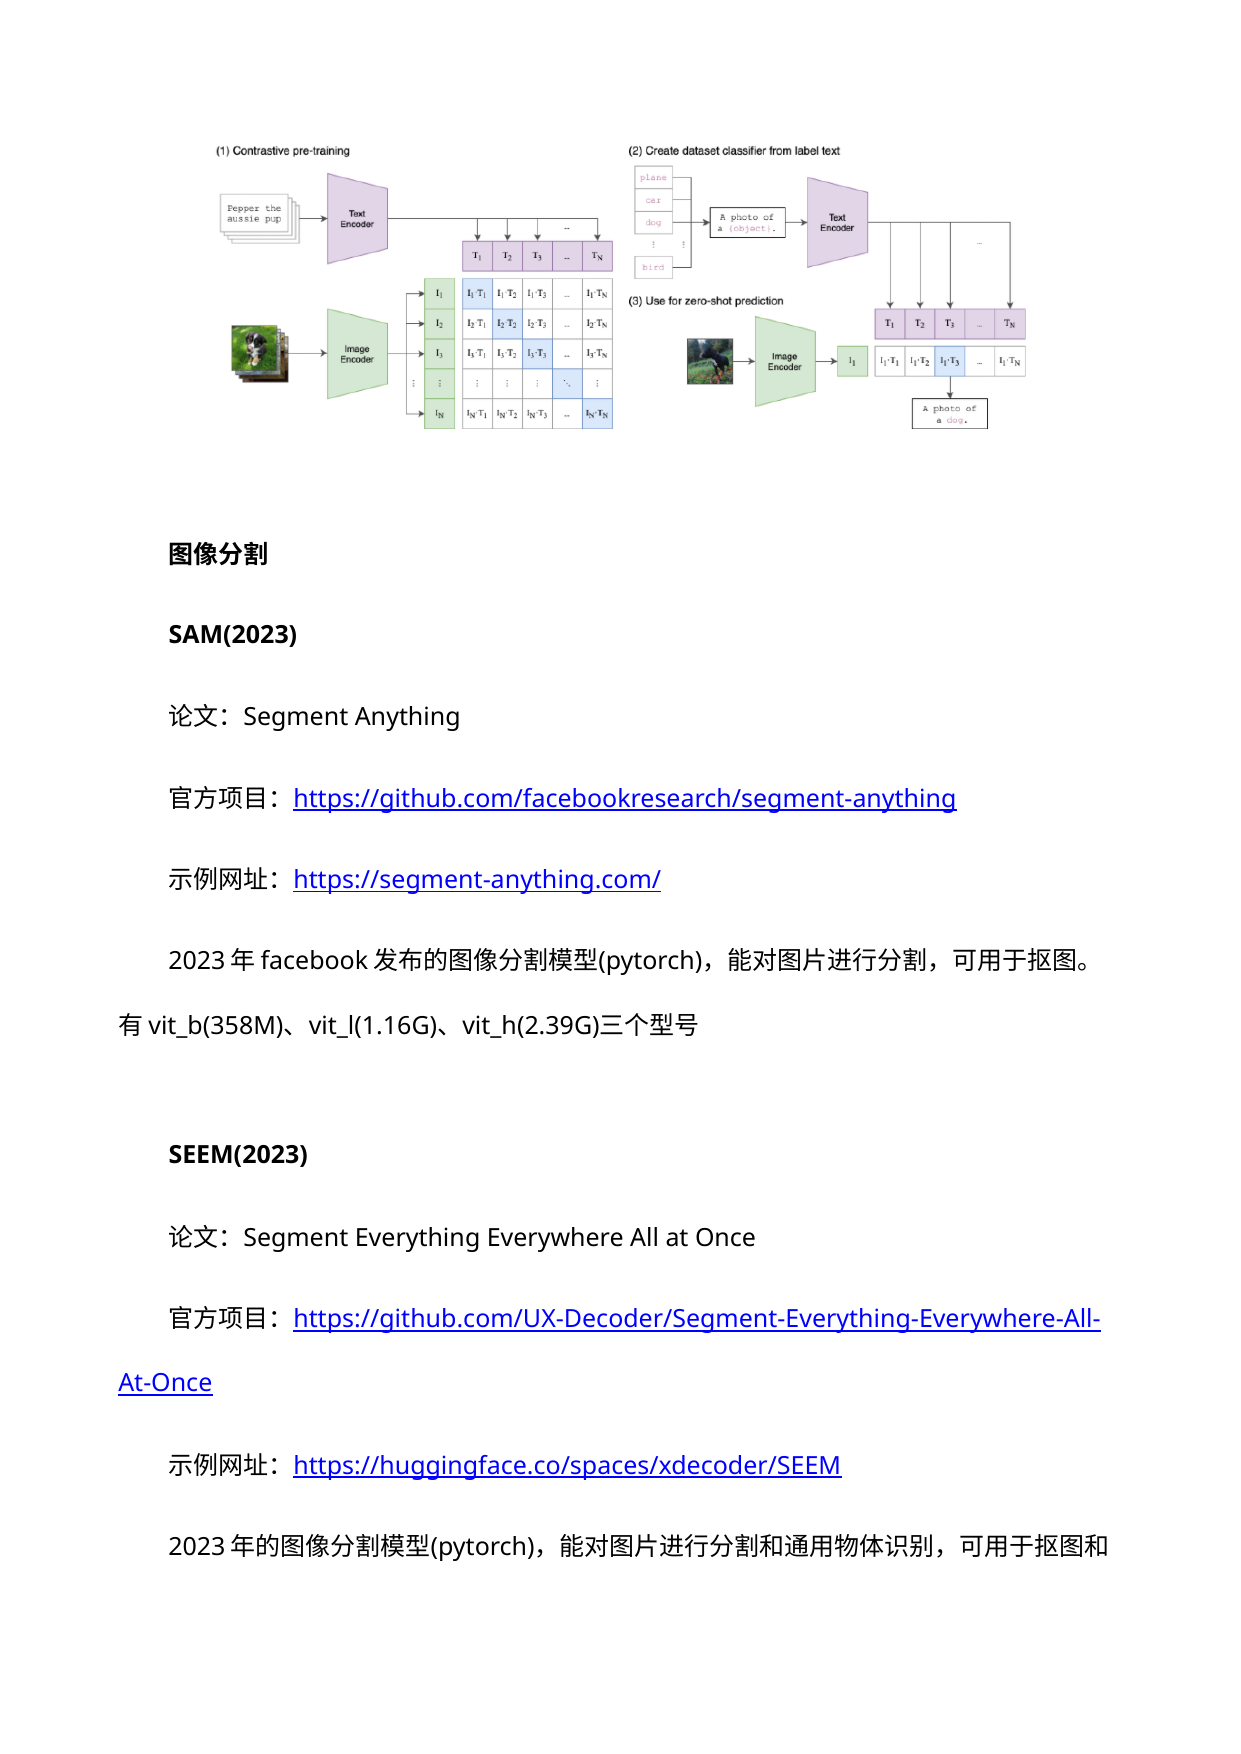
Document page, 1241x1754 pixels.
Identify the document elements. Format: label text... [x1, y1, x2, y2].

text 论文：Segment Everything Everywhere All at Once [118, 1203, 1122, 1268]
text 官方项目：https://github.com/UX-Decoder/Segment-Everything-Everywhere-All-At-Once [118, 1284, 1122, 1414]
text SAM(2023) [118, 601, 1122, 666]
text 图像分割 [118, 520, 1122, 585]
text 2023年facebook发布的图像分割模型(pytorch)，能对图片进行分割，可用于抠图。有vit_b(358M)、vit_l(1.16G)、vit_h(2.39G)三个型号 [118, 926, 1122, 1056]
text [118, 1512, 1122, 1577]
text 示例网址：https://segment-anything.com/ [118, 845, 1122, 910]
text 示例网址：https://huggingface.co/spaces/xdecoder/SEEM [118, 1431, 1122, 1496]
text 官方项目：https://github.com/facebookresearch/segment-anything [118, 764, 1122, 829]
text 论文：Segment Anything [118, 682, 1122, 747]
text SEEM(2023) [118, 1122, 1122, 1187]
picture [206, 129, 1034, 437]
